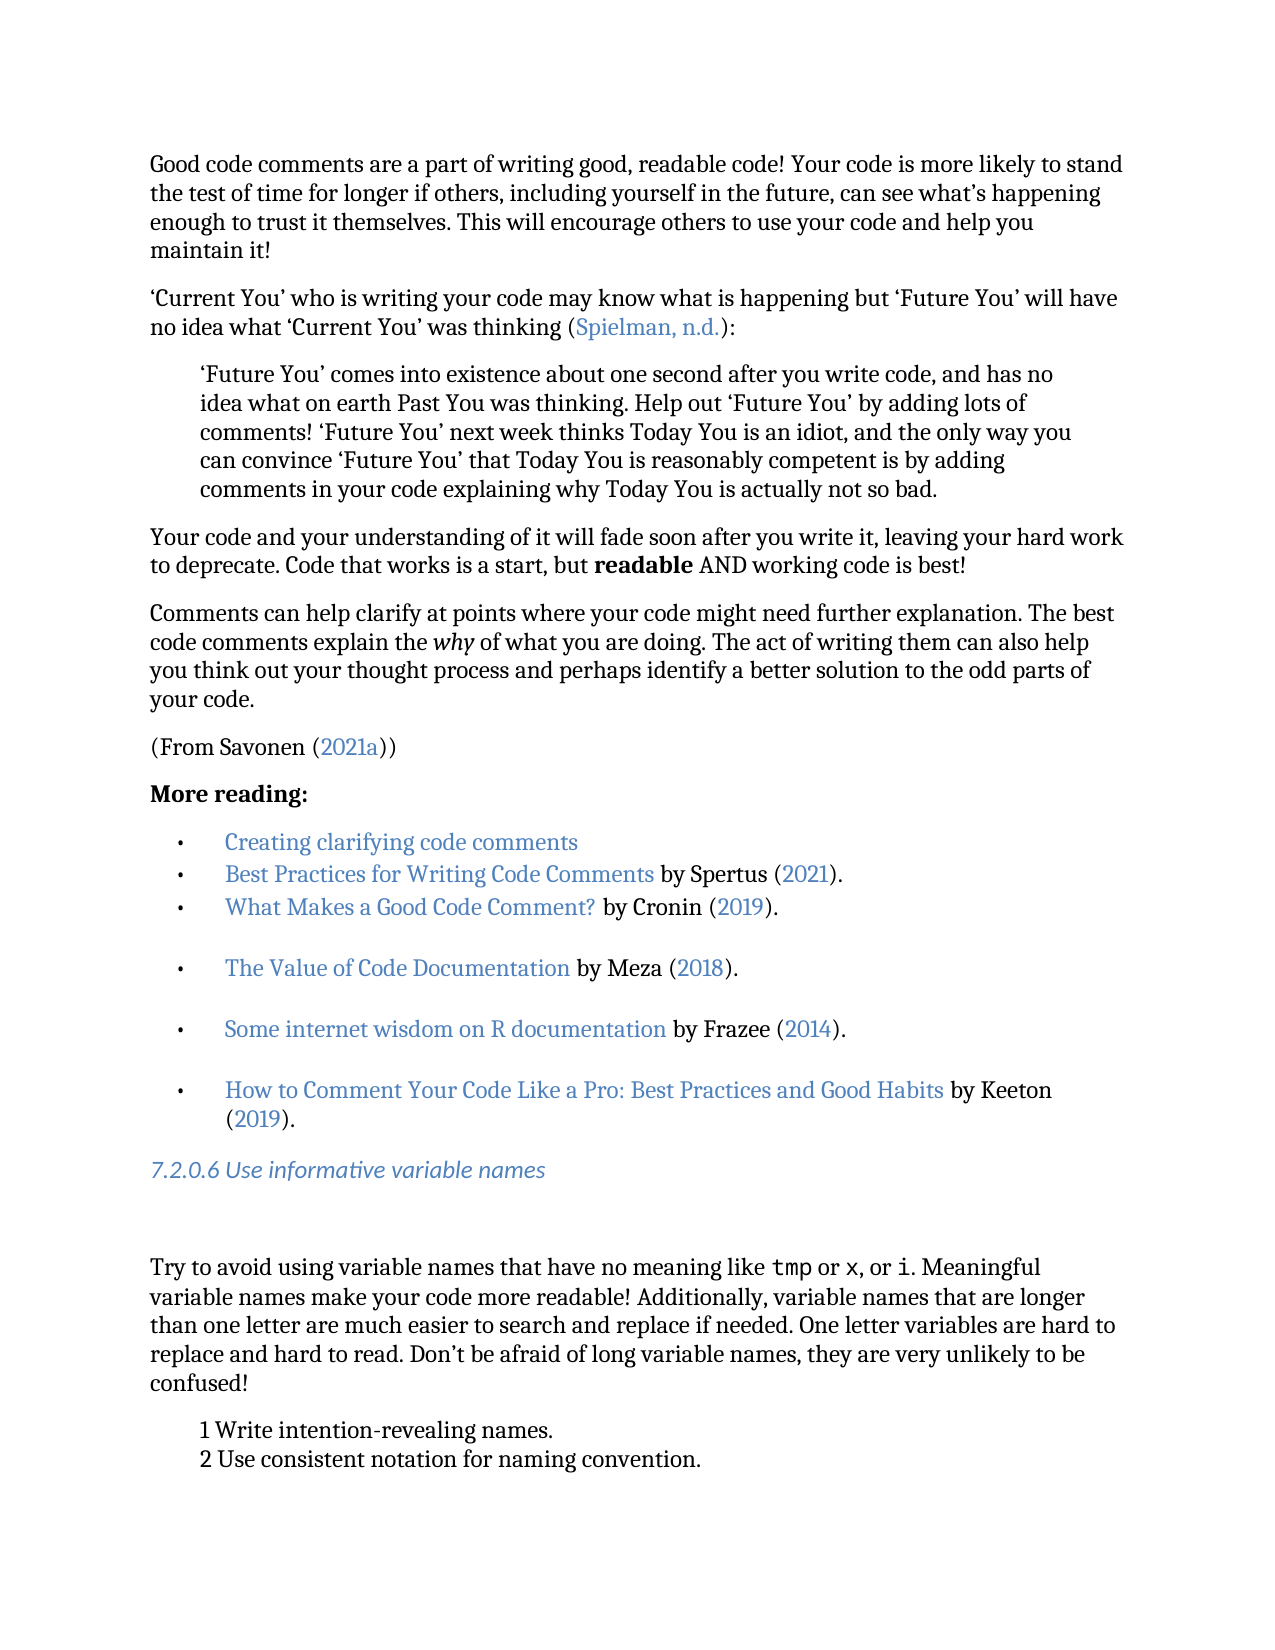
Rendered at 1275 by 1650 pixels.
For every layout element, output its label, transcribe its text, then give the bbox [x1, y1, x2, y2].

list How to Comment Your Code Like a Pro: Best Practices and Good Habits by Keeton (2019). [175, 1076, 1125, 1134]
text ‘Current You’ who is writing your code may know what is happening but ‘Future You’ will have no idea what ‘Current You’ was thinking (Spielman, n.d.): [150, 284, 1125, 341]
list What Makes a Good Code Comment? by Cronin (2019). [175, 892, 1125, 950]
list Best Practices for Writing Code Comments by Spertus (2021). [175, 860, 1125, 889]
text Good code comments are a part of writing good, readable code! Your code is more likely to stand the test of time for longer if others, including yourself in the future, can see what’s happening enough to trust it themselves. This will encourage others to use your code and help you maintain it! [150, 150, 1125, 265]
list Creating clarifying code comments [175, 827, 1125, 856]
text Try to avoid using variable names that have no meaning like tmp or x, or i. Meaningful variable names make your code more readable! Additionally, variable names that are longer than one letter are much easier to search and replace if needed. One letter variables are hard to replace and hard to read. Don’t be afraid of long variable names, they are very unlikely to be confused! [150, 1251, 1125, 1398]
text More reading: [150, 780, 1125, 809]
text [200, 1416, 1075, 1474]
list The Value of Code Documentation by Meza (2018). [175, 954, 1125, 1011]
subtitle 7.2.0.6 Use informative variable names [150, 1154, 1125, 1185]
text (From Savonen (2021a)) [150, 732, 1125, 761]
list Some internet wisdom on R documentation by Frazee (2014). [175, 1015, 1125, 1072]
text Comments can help clarify at points where your code might need further explanation. The best code comments explain the why of what you are doing. The act of writing them can also help you think out your thought process and perhaps identify a better solution to the odd parts of your code. [150, 599, 1125, 714]
text Your code and your understanding of it will fade soon after you write it, leaving your hard work to deprecate. Code that works is a start, but readable AND working code is best! [150, 522, 1125, 580]
text ‘Future You’ comes into existence about one second after you write code, and has no idea what on earth Past You was thinking. Help out ‘Future You’ by adding lots of comments! ‘Future You’ next week thinks Today You is an idiot, and the only way you can convince ‘Future You’ that Today You is reasonably competent is by adding comments in your code explaining why Today You is actually not so bad. [200, 360, 1075, 504]
